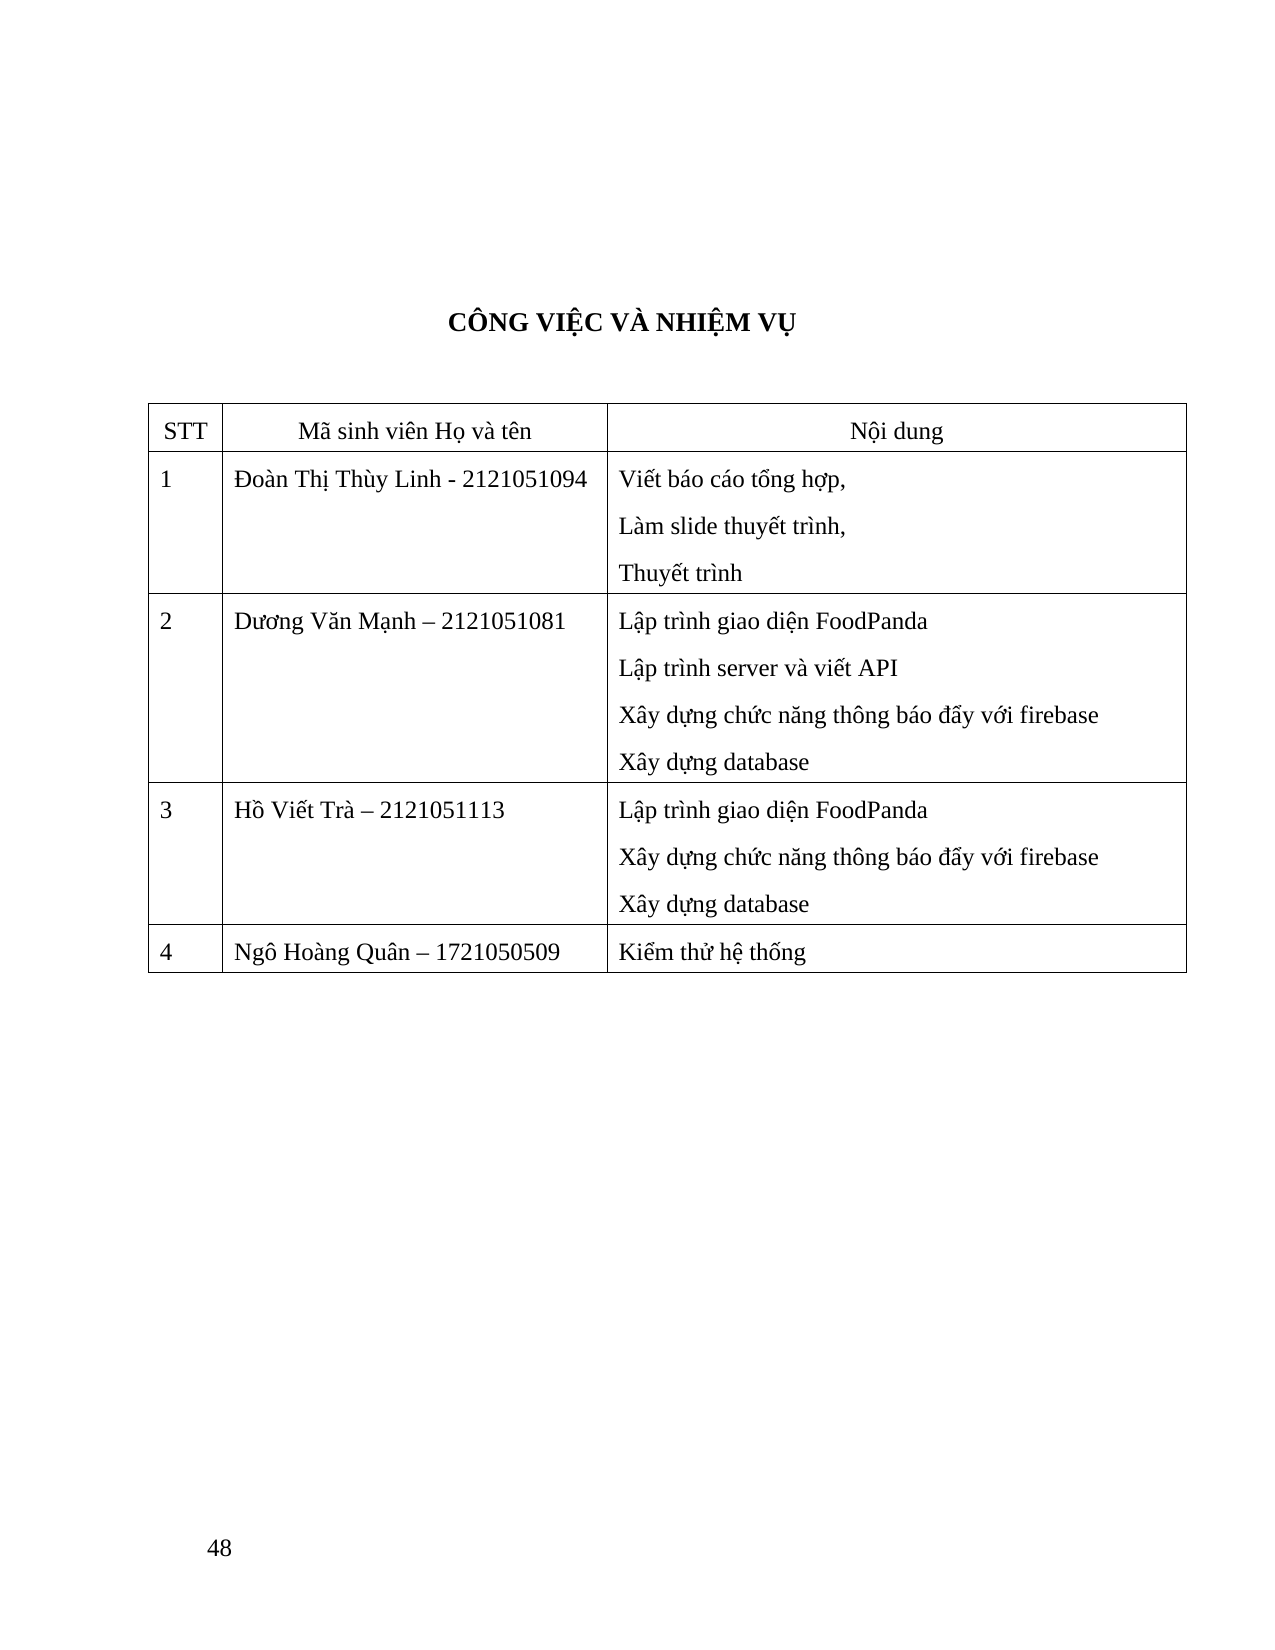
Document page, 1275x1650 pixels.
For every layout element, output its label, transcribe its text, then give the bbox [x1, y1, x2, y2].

table_cell Hồ Viết Trà – 2121051113 [223, 783, 607, 924]
table_cell 2 [149, 594, 222, 782]
table_cell Ngô Hoàng Quân – 1721050509 [223, 925, 607, 972]
table_header Mã sinh viên Họ và tên [223, 404, 607, 451]
table_header Nội dung [608, 404, 1186, 451]
subtitle CÔNG VIỆC VÀ NHIỆM VỤ [373, 306, 1186, 337]
table_cell 4 [149, 925, 222, 972]
table_cell Dương Văn Mạnh – 2121051081 [223, 594, 607, 782]
table_cell 1 [149, 452, 222, 593]
table_cell Lập trình giao diện FoodPanda Lập trình server và viết API Xây dựng chức năng thông báo đẩy với firebase Xây dựng database [608, 594, 1186, 782]
table_cell 3 [149, 783, 222, 924]
table_header STT [149, 404, 222, 451]
table_cell Đoàn Thị Thùy Linh - 2121051094 [223, 452, 607, 593]
table_cell Viết báo cáo tổng hợp, Làm slide thuyết trình, Thuyết trình [608, 452, 1186, 593]
table_cell Lập trình giao diện FoodPanda Xây dựng chức năng thông báo đẩy với firebase Xây dựng database [608, 783, 1186, 924]
table_cell Kiểm thử hệ thống [608, 925, 1186, 972]
